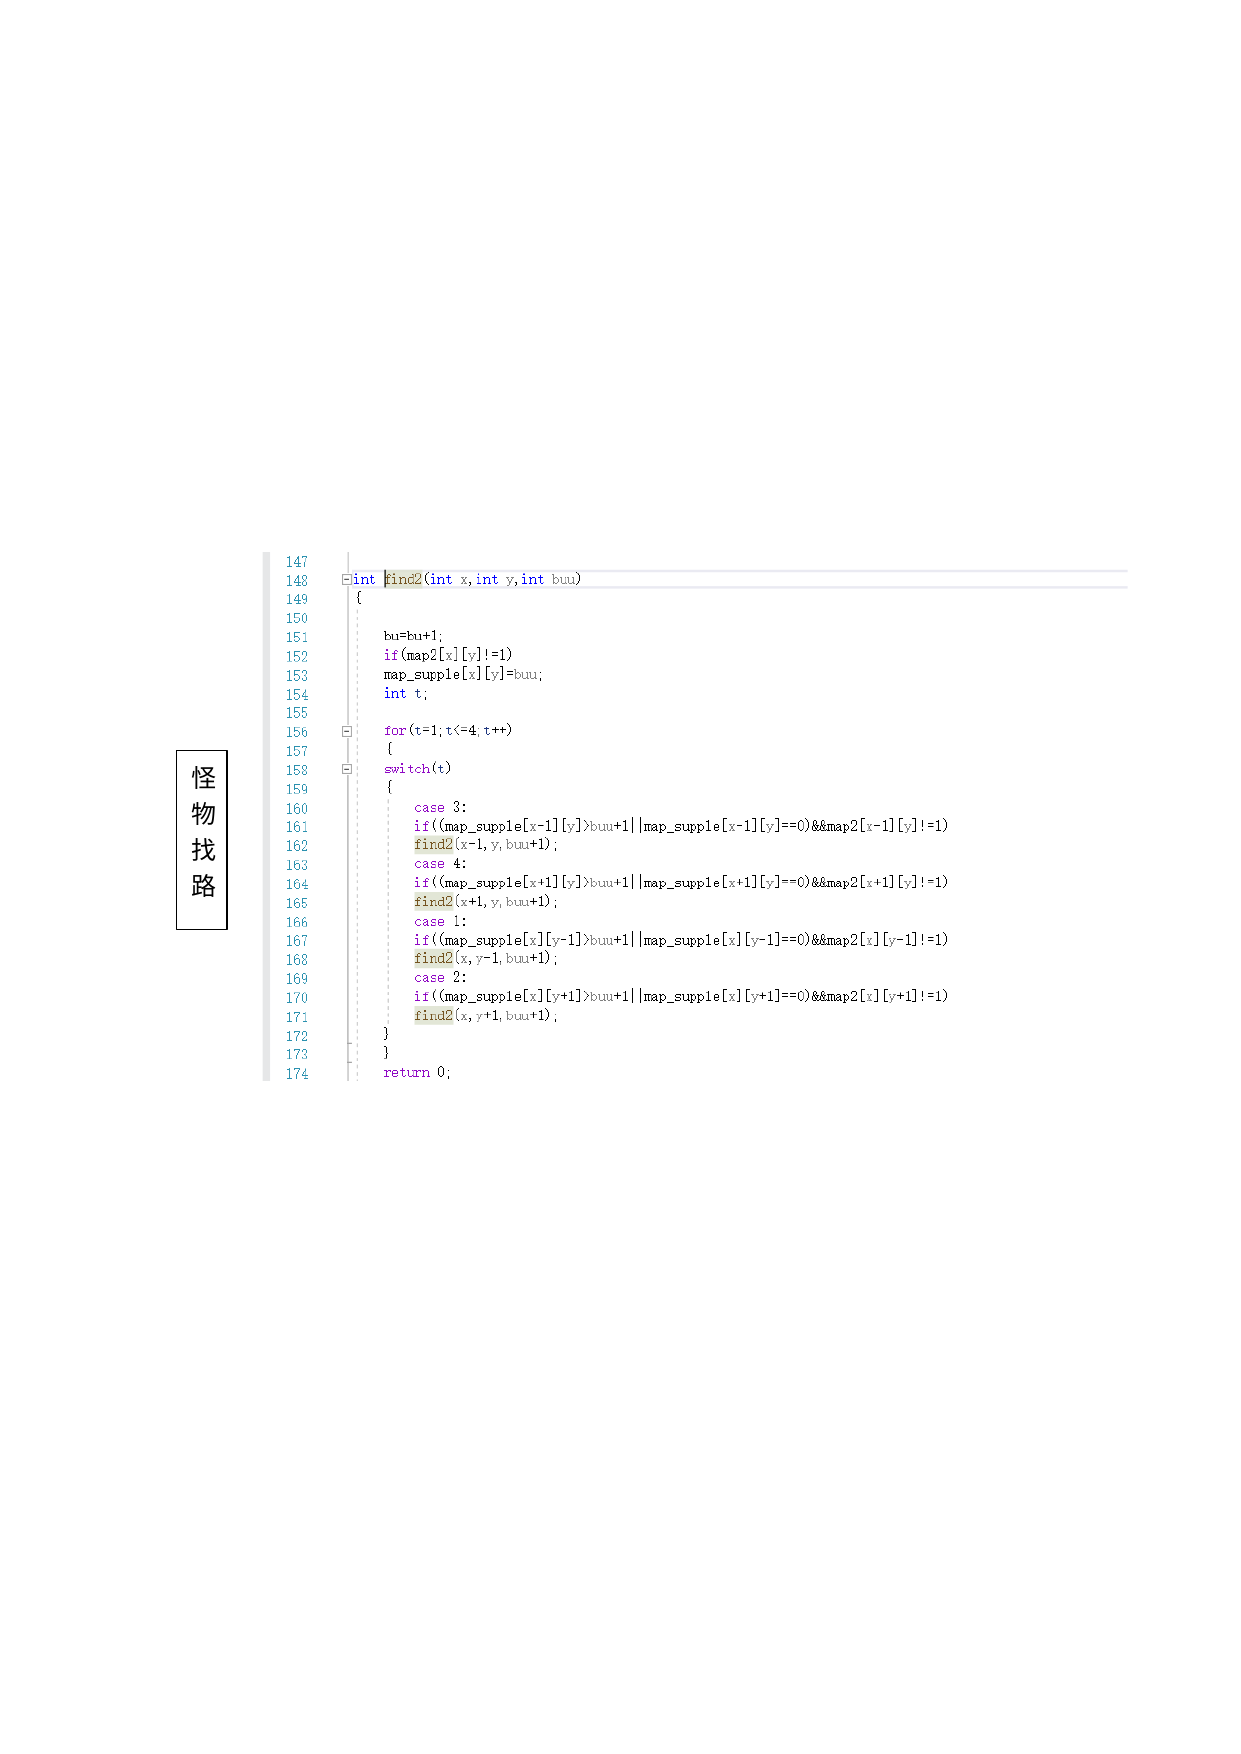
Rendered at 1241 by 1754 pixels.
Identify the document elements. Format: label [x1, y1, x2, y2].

picture [262, 552, 1128, 1081]
